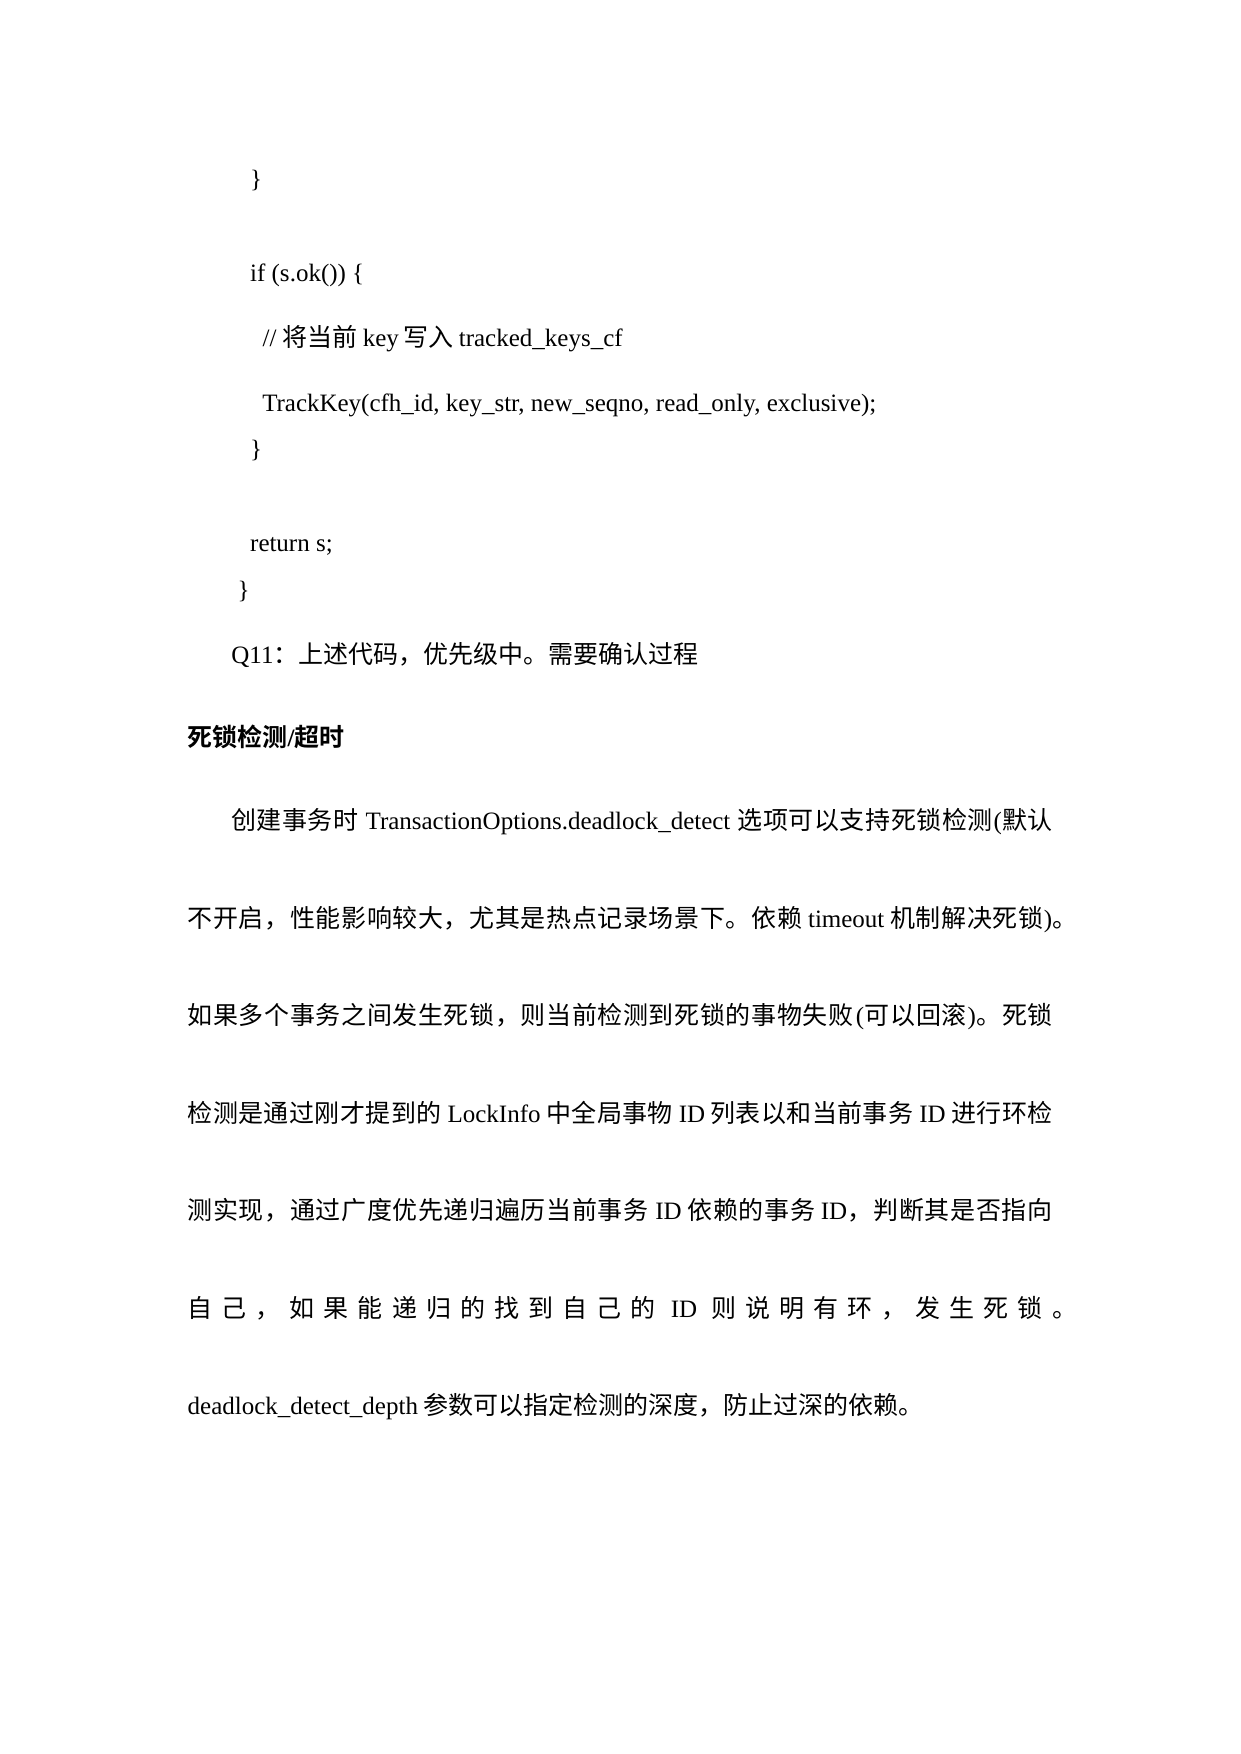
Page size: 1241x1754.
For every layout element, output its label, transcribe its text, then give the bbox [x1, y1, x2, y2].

text } [237, 573, 1053, 606]
text 创建事务时 TransactionOptions.deadlock_detect 选项可以支持死锁检测(默认不开启，性能影响较大，尤其是热点记录场景下。依赖timeout机制解决死锁)。如果多个事务之间发生死锁，则当前检测到死锁的事物失败(可以回滚)。死锁检测是通过刚才提到的LockInfo中全局事物ID列表以和当前事务ID进行环检测实现，通过广度优先递归遍历当前事务ID依赖的事务ID，判断其是否指向自己，如果能递归的找到自己的ID则说明有环，发生死锁。deadlock_detect_depth参数可以指定检测的深度，防止过深的依赖。 [187, 786, 1053, 1436]
text // 将当前key写入tracked_keys_cf [237, 303, 1053, 368]
text } [237, 433, 1053, 465]
text } [237, 162, 1053, 194]
text TrackKey(cfh_id, key_str, new_seqno, read_only, exclusive); [237, 386, 1053, 418]
subtitle 死锁检测/超时 [187, 703, 1053, 768]
text return s; [237, 526, 1053, 559]
text if (s.ok()) { [237, 256, 1053, 288]
text Q11：上述代码，优先级中。需要确认过程 [187, 620, 1053, 685]
